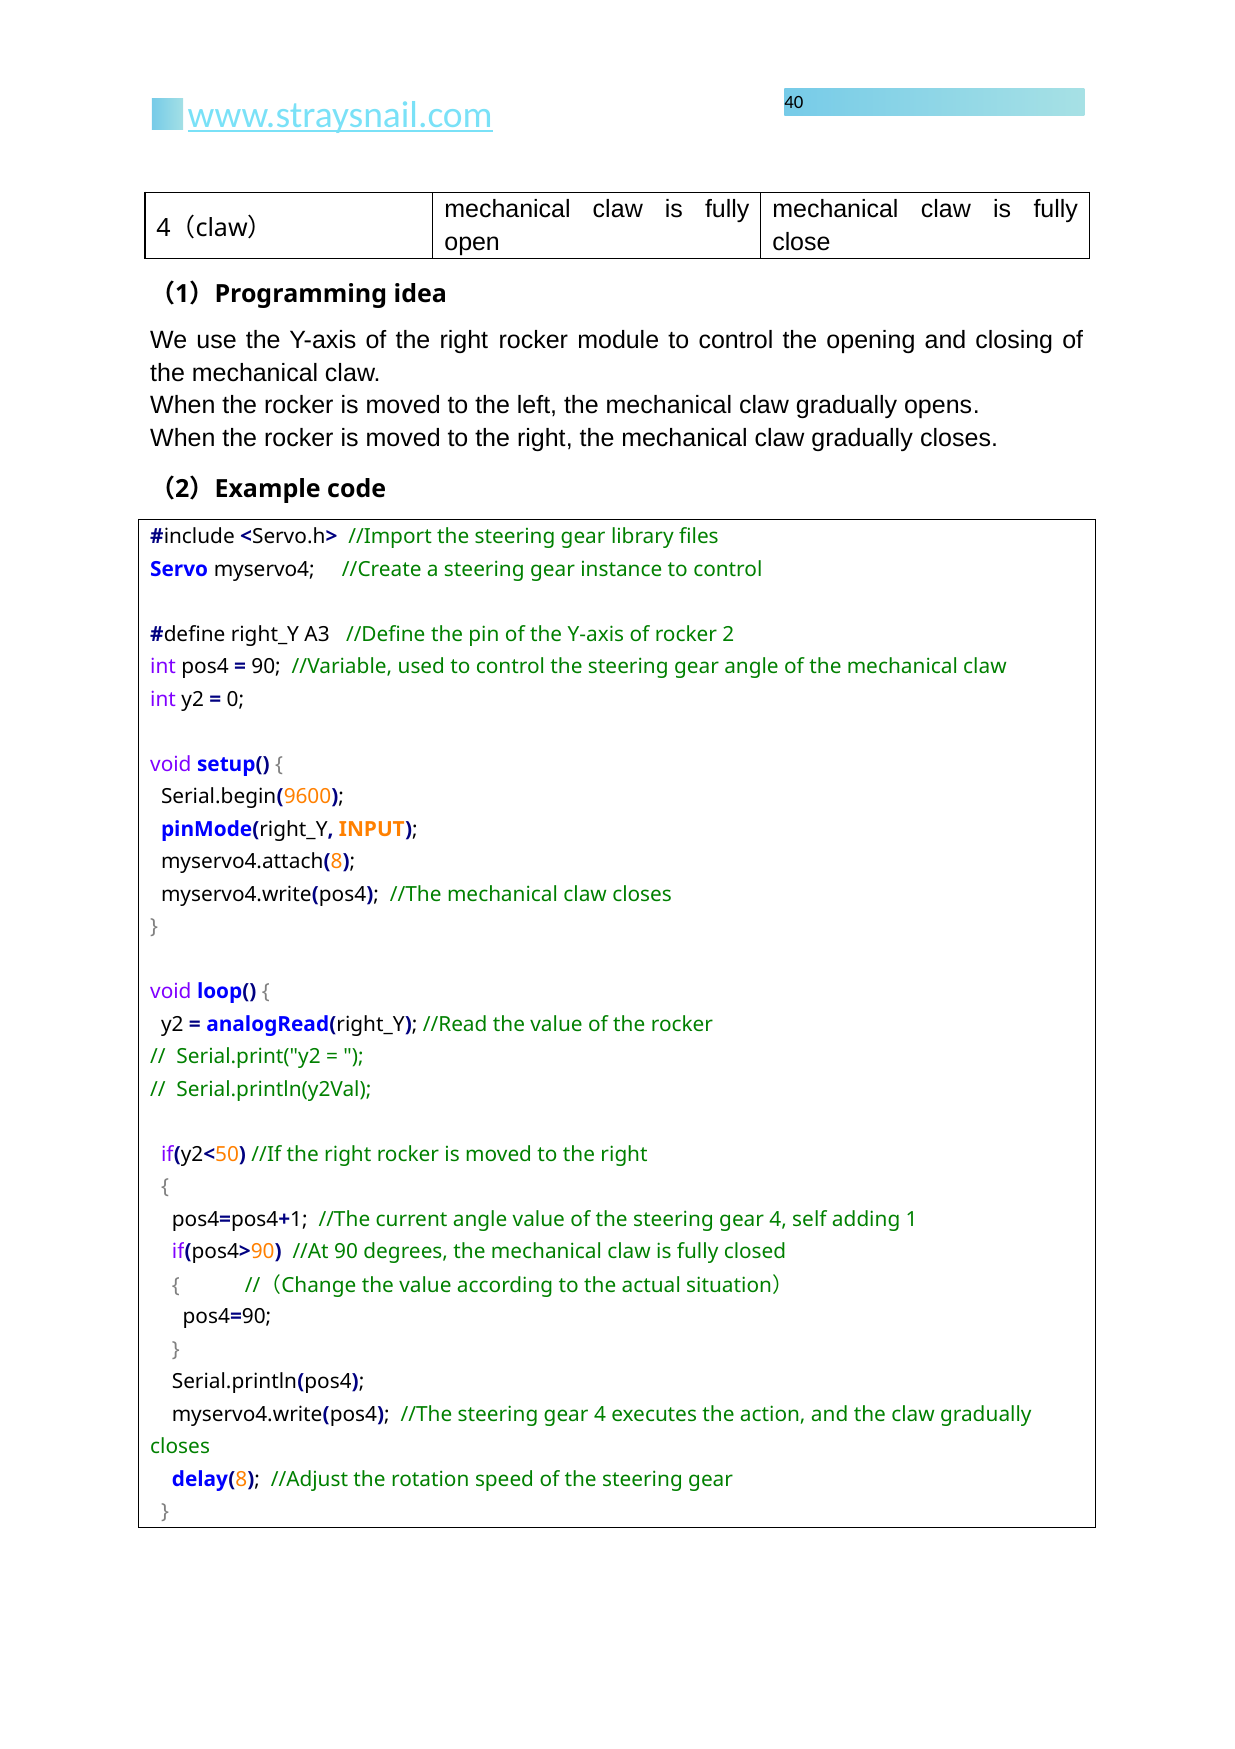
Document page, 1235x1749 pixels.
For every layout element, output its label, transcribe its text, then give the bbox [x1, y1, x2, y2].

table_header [761, 193, 1089, 258]
list Example code [150, 454, 1084, 519]
list When the rocker is moved to the right, the mechanical claw gradually closes. [150, 421, 1084, 454]
list When the rocker is moved to the left, the mechanical claw gradually opens. [150, 389, 1084, 421]
list We use the Y-axis of the right rocker module to control the opening and closing of the mechanical claw. [150, 354, 1084, 389]
list Programming idea [150, 259, 1084, 324]
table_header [433, 193, 760, 258]
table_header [139, 520, 1095, 1527]
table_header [146, 193, 432, 258]
